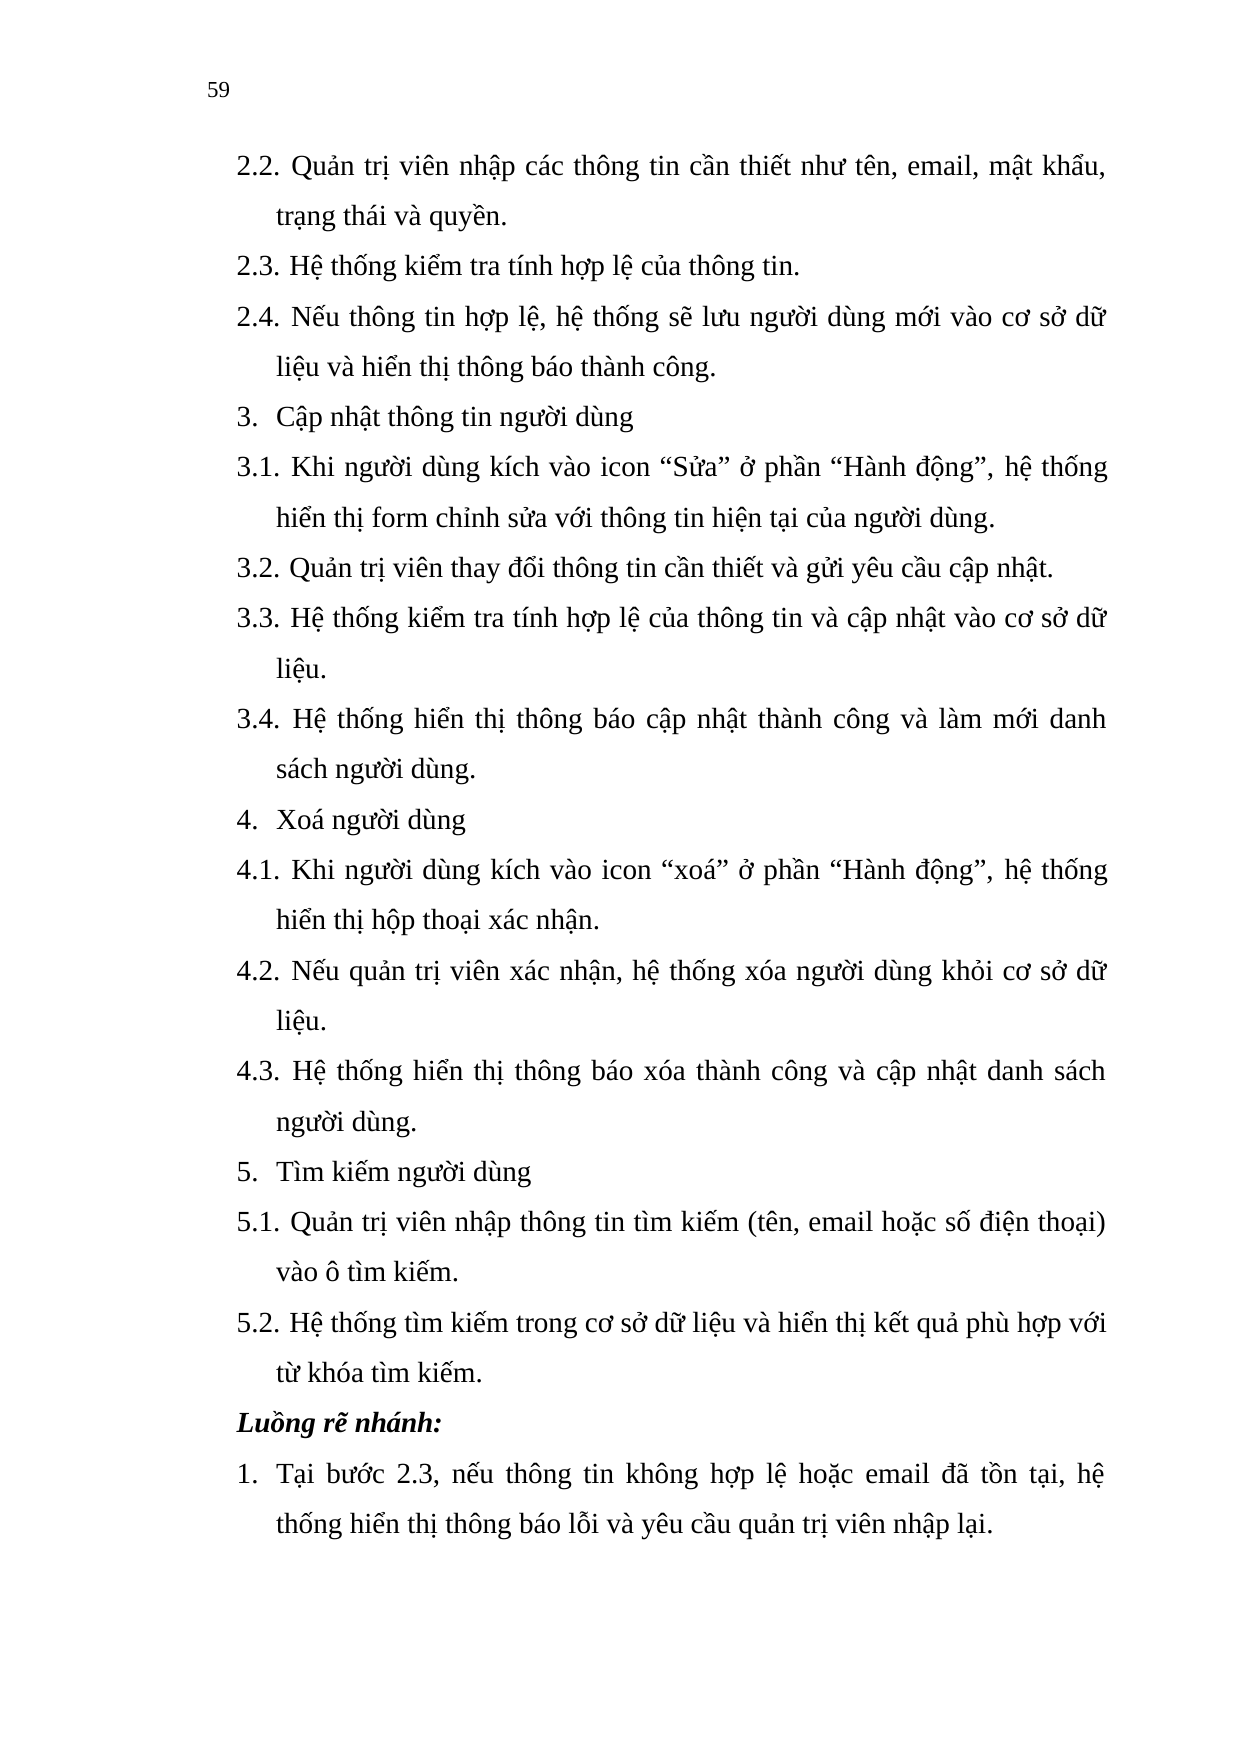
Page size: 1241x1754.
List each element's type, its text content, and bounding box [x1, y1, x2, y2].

list Nếu thông tin hợp lệ, hệ thống sẽ lưu người dùng mới vào cơ sở dữ liệu và hiển thị thông báo thành công. [236, 299, 1108, 382]
list Hệ thống hiển thị thông báo cập nhật thành công và làm mới danh sách người dùng. [236, 701, 1108, 785]
list Tại bước 2.3, nếu thông tin không hợp lệ hoặc email đã tồn tại, hệ thống hiển thị thông báo lỗi và yêu cầu quản trị viên nhập lại. [236, 1456, 1107, 1540]
text Luồng rẽ nhánh: [207, 1406, 1122, 1439]
list Quản trị viên nhập các thông tin cần thiết như tên, email, mật khẩu, trạng thái và quyền. [236, 148, 1108, 232]
list Nếu quản trị viên xác nhận, hệ thống xóa người dùng khỏi cơ sở dữ liệu. [236, 953, 1108, 1037]
list Quản trị viên nhập thông tin tìm kiếm (tên, email hoặc số điện thoại) vào ô tìm kiếm. [236, 1204, 1108, 1288]
list Quản trị viên thay đổi thông tin cần thiết và gửi yêu cầu cập nhật. [236, 550, 1108, 584]
list Khi người dùng kích vào icon “xoá” ở phần “Hành động”, hệ thống hiển thị hộp thoại xác nhận. [236, 852, 1108, 936]
list Hệ thống kiểm tra tính hợp lệ của thông tin và cập nhật vào cơ sở dữ liệu. [236, 601, 1108, 684]
list Hệ thống tìm kiếm trong cơ sở dữ liệu và hiển thị kết quả phù hợp với từ khóa tìm kiếm. [236, 1305, 1108, 1389]
list Hệ thống hiển thị thông báo xóa thành công và cập nhật danh sách người dùng. [236, 1053, 1108, 1137]
list Tìm kiếm người dùng [236, 1154, 1108, 1187]
list Khi người dùng kích vào icon “Sửa” ở phần “Hành động”, hệ thống hiển thị form chỉnh sửa với thông tin hiện tại của người dùng. [236, 449, 1108, 533]
list Cập nhật thông tin người dùng [236, 399, 1108, 433]
list Hệ thống kiểm tra tính hợp lệ của thông tin. [236, 248, 1108, 282]
list Xoá người dùng [236, 802, 1108, 835]
